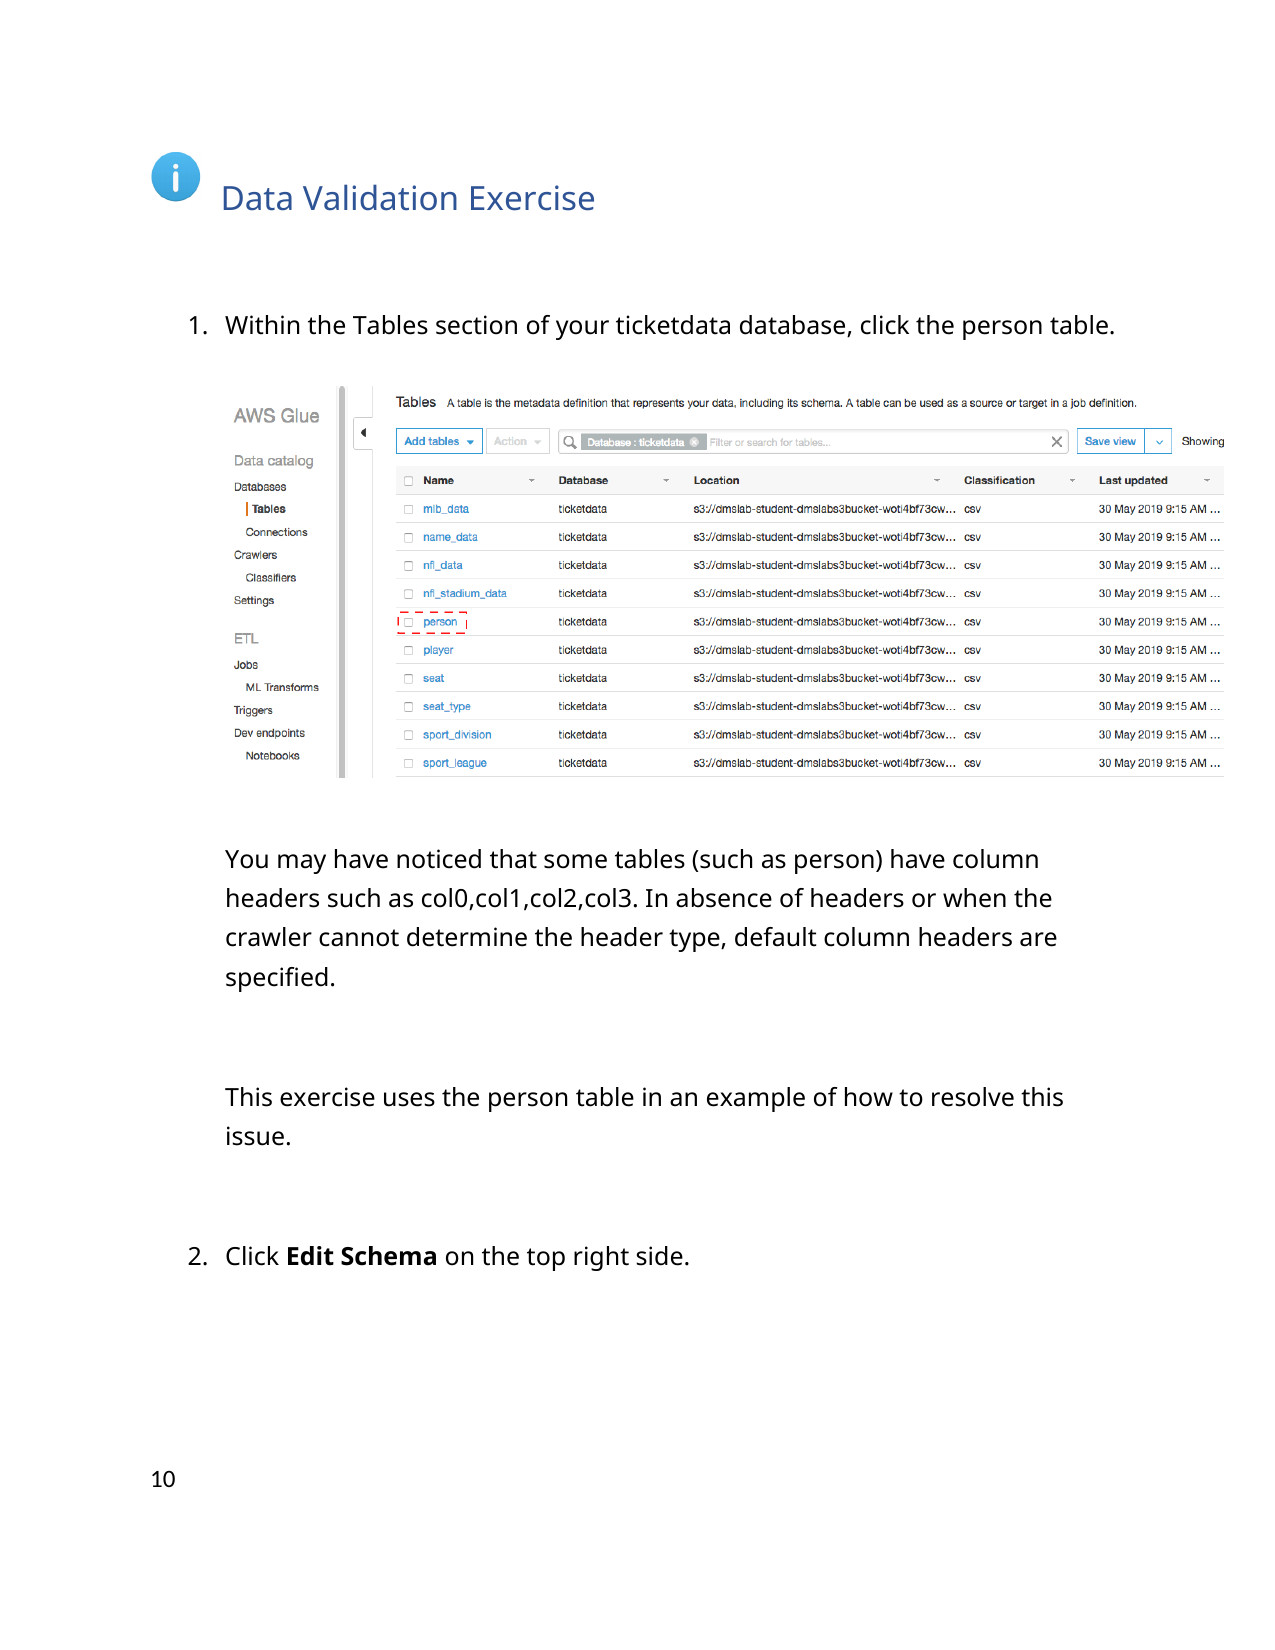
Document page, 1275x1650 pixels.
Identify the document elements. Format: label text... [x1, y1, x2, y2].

text This exercise uses the person table in an example of how to resolve this issue. [225, 1079, 1125, 1152]
picture [150, 150, 202, 204]
picture [225, 386, 1224, 778]
list Within the Tables section of your ticketdata database, click the person table. [187, 308, 1125, 342]
list Click Edit Schema on the top right side. [187, 1238, 1125, 1272]
text You may have noticed that some tables (such as person) have column headers such as col0,col1,col2,col3. In absence of headers or when the crawler cannot determine the header type, default column headers are specified. [225, 842, 1125, 993]
subtitle Data Validation Exercise [150, 175, 1125, 220]
